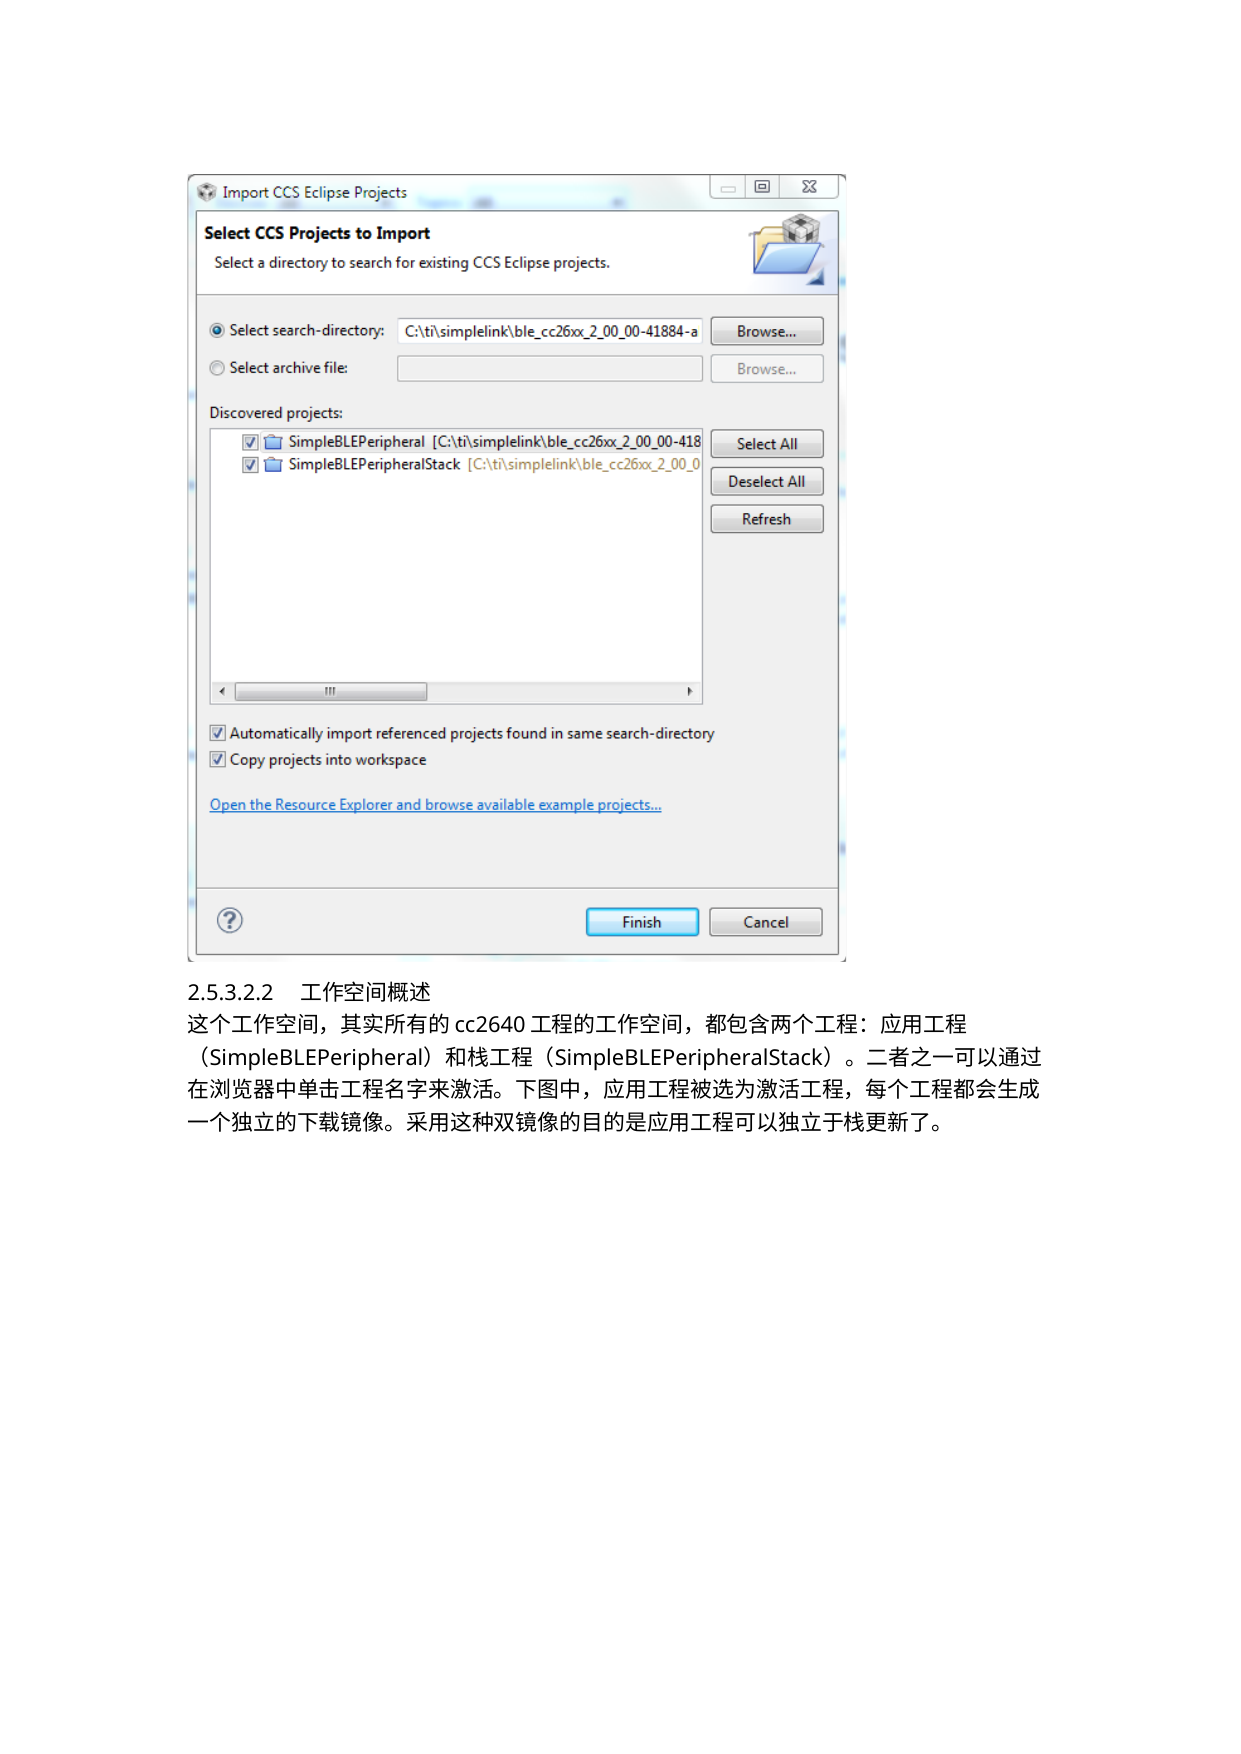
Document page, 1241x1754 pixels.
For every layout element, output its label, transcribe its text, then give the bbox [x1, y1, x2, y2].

text 这个工作空间，其实所有的cc2640工程的工作空间，都包含两个工程：应用工程（SimpleBLEPeripheral）和栈工程（SimpleBLEPeripheralStack）。二者之一可以通过在浏览器中单击工程名字来激活。下图中，应用工程被选为激活工程，每个工程都会生成一个独立的下载镜像。采用这种双镜像的目的是应用工程可以独立于栈更新了。 [187, 1007, 1053, 1137]
list 工作空间概述 [187, 974, 1053, 1007]
